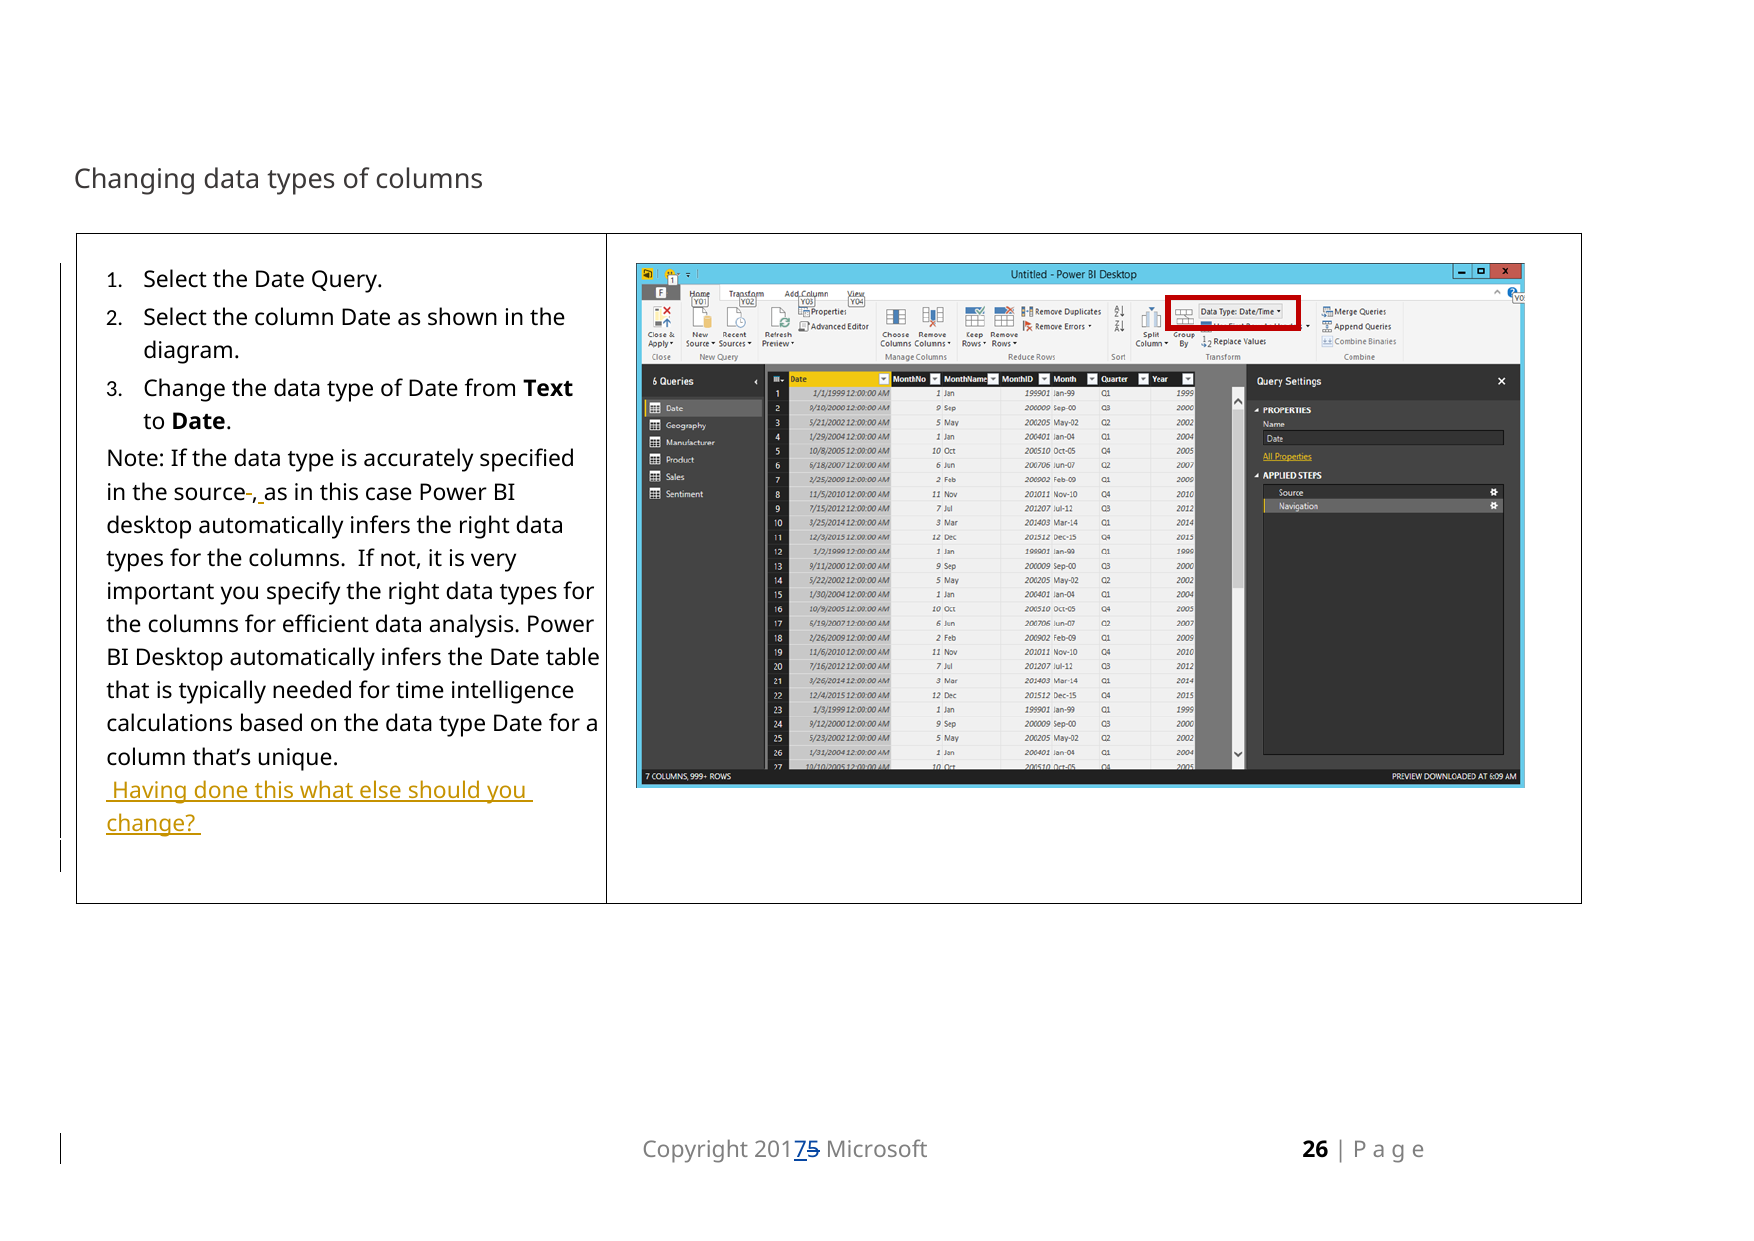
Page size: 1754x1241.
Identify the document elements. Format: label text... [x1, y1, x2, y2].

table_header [77, 234, 606, 903]
table_header [607, 234, 1581, 903]
picture [636, 263, 1525, 788]
subtitle Changing data types of columns [73, 159, 1679, 196]
